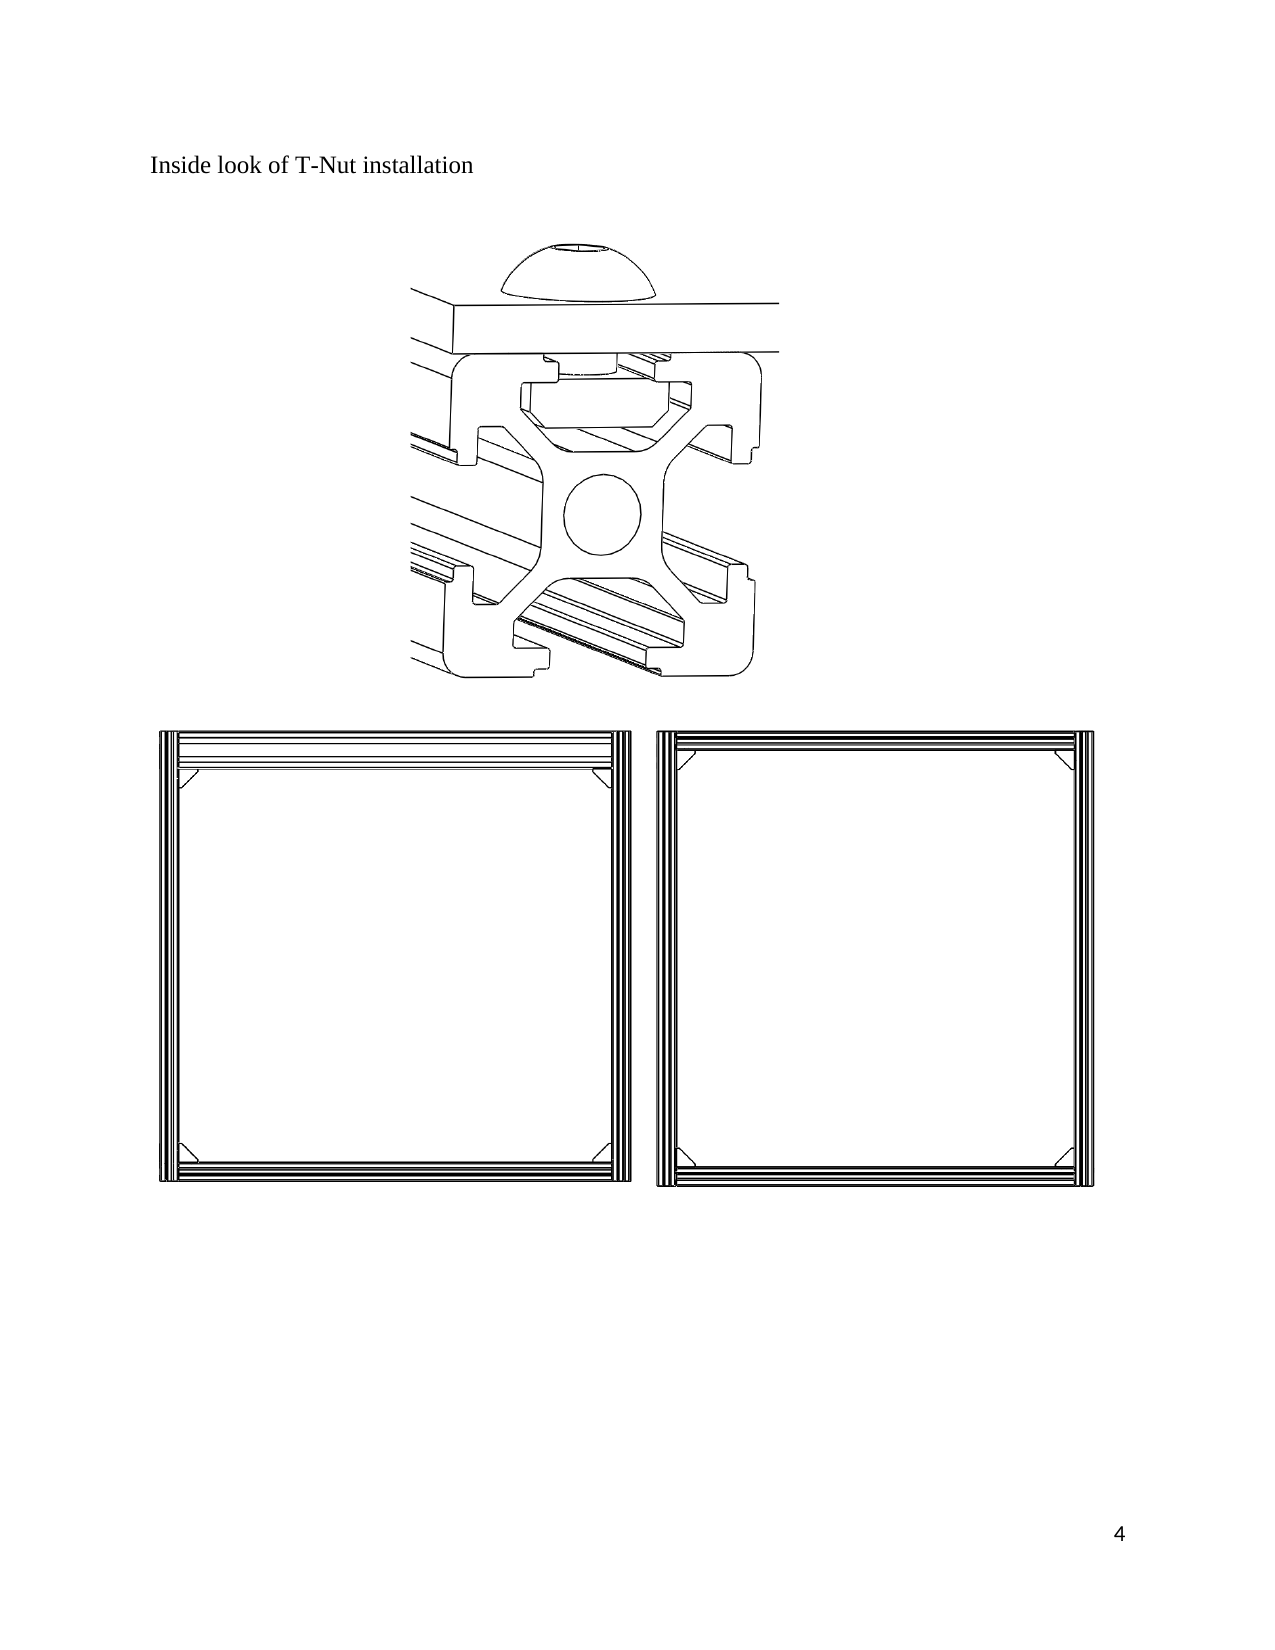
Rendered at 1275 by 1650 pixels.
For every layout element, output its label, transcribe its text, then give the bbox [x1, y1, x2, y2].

text Inside look of T-Nut installation [150, 150, 1125, 179]
picture [410, 237, 780, 693]
picture [150, 713, 1108, 1199]
